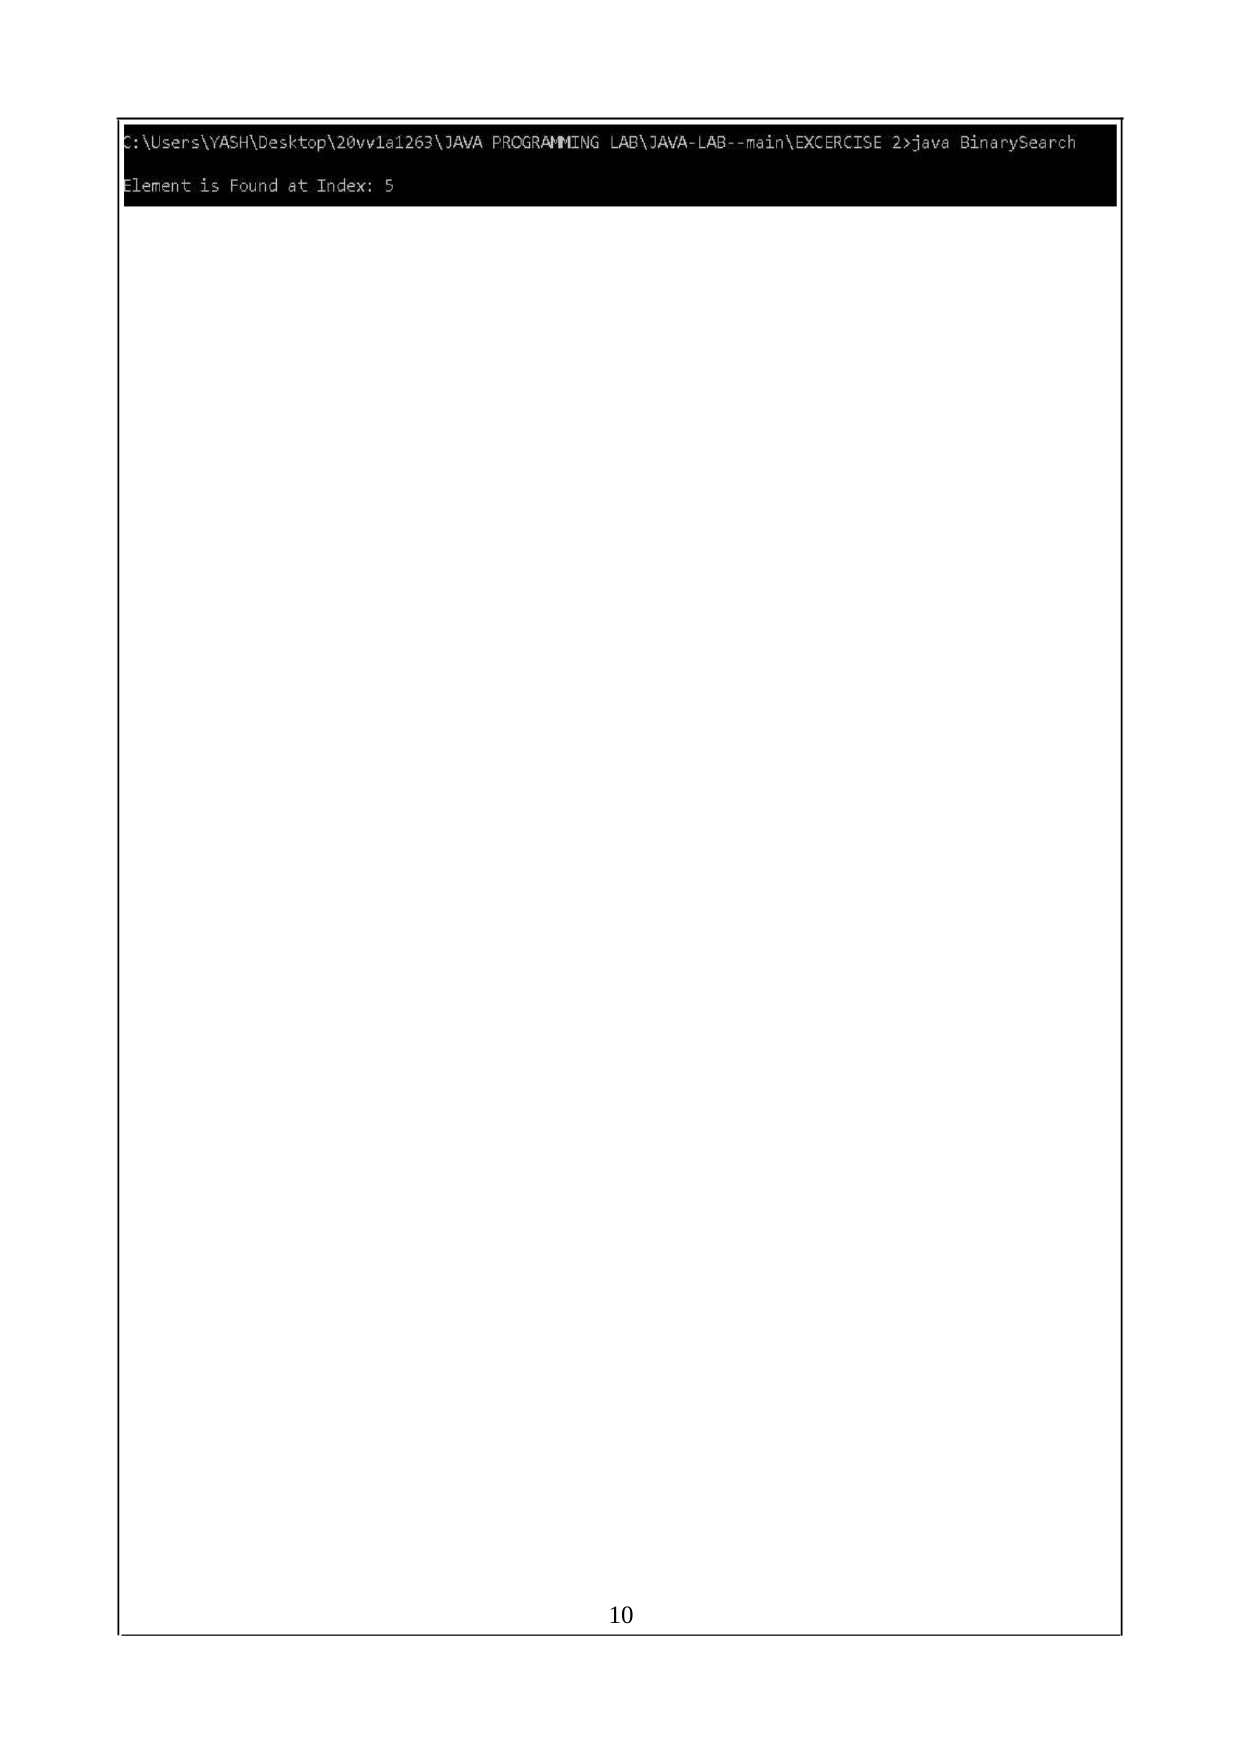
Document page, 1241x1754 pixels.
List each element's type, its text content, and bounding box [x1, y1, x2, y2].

picture [116, 117, 1124, 1636]
text 10 [150, 1600, 1092, 1629]
